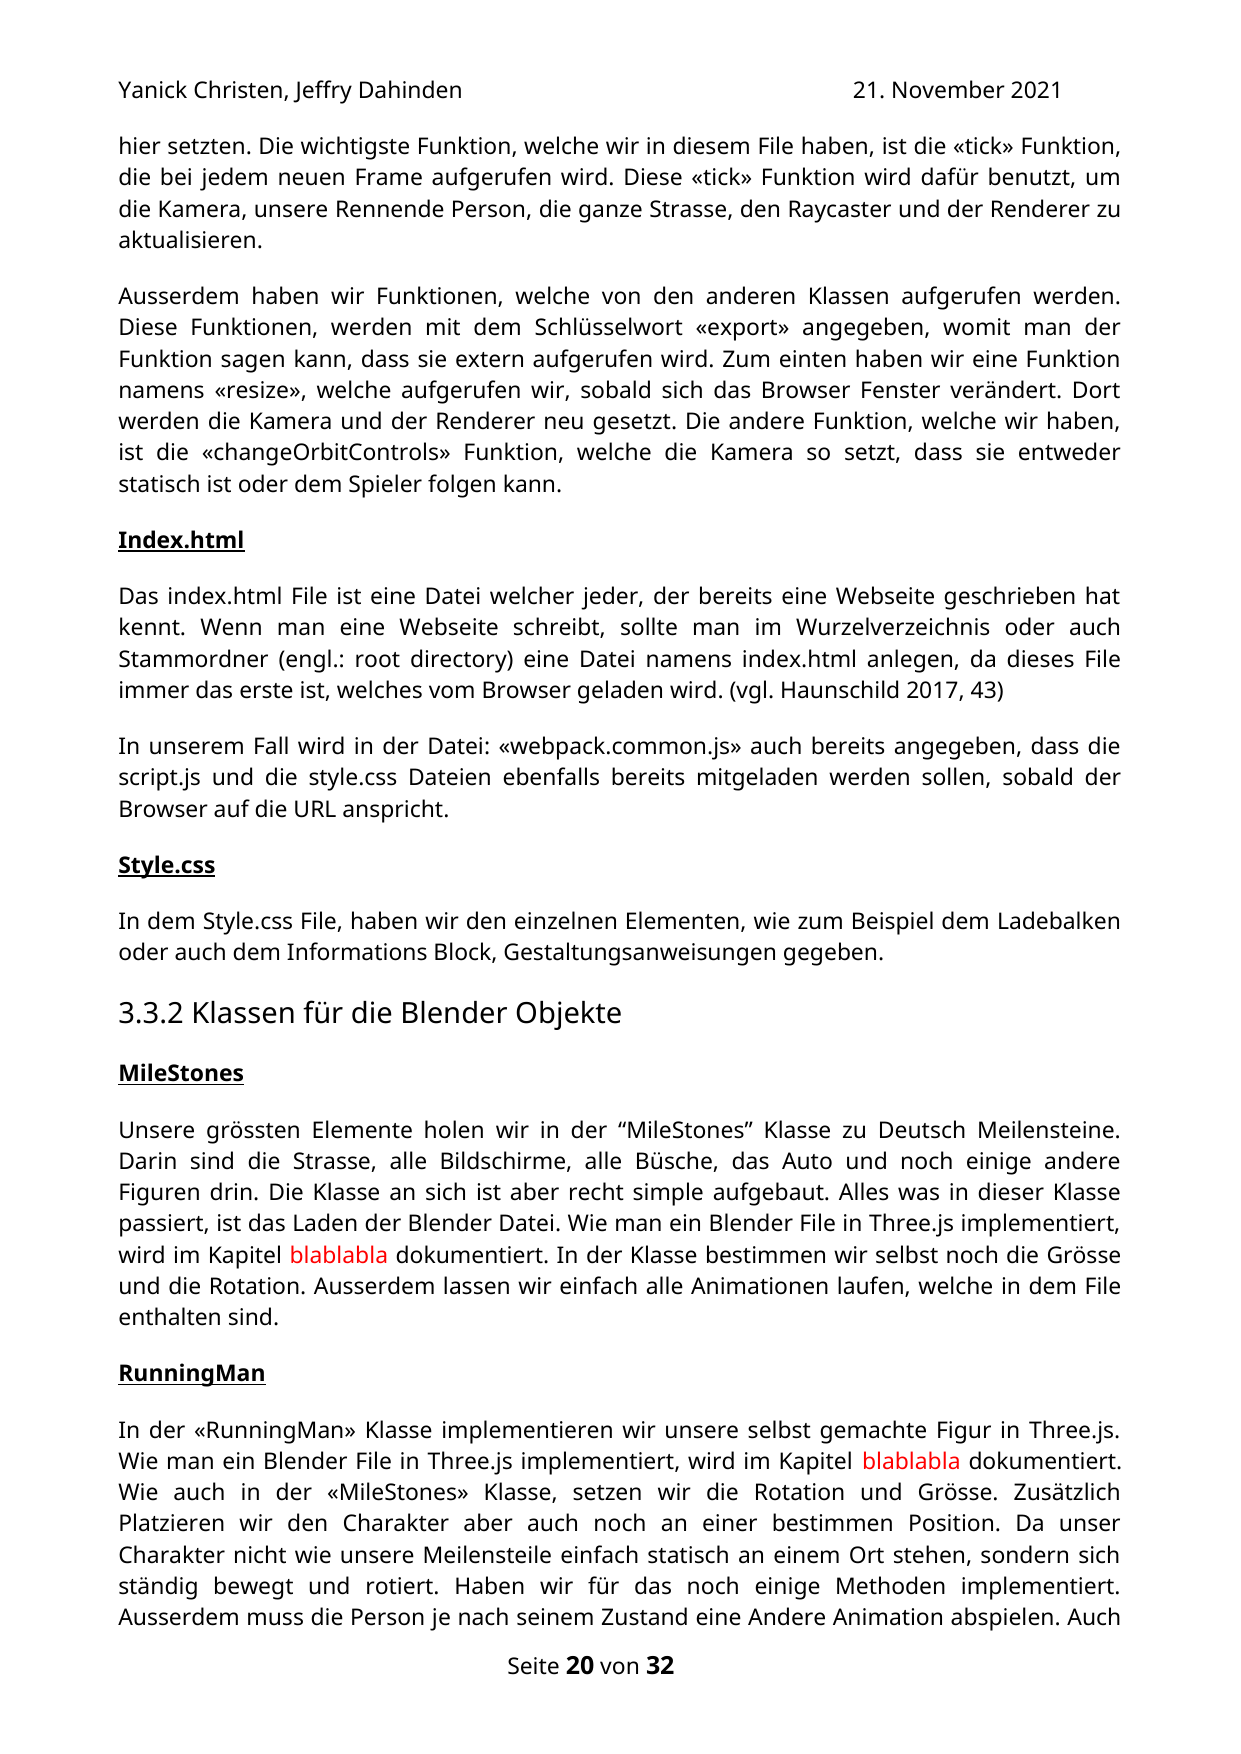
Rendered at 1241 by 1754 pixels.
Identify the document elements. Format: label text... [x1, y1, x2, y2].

text Ausserdem haben wir Funktionen, welche von den anderen Klassen aufgerufen werden. Diese Funktionen, werden mit dem Schlüsselwort «export» angegeben, womit man der Funktion sagen kann, dass sie extern aufgerufen wird. Zum einten haben wir eine Funktion namens «resize», welche aufgerufen wir, sobald sich das Browser Fenster verändert. Dort werden die Kamera und der Renderer neu gesetzt. Die andere Funktion, welche wir haben, ist die «changeOrbitControls» Funktion, welche die Kamera so setzt, dass sie entweder statisch ist oder dem Spieler folgen kann. [118, 280, 1122, 499]
text MileStones [118, 1057, 1122, 1088]
text Das index.html File ist eine Datei welcher jeder, der bereits eine Webseite geschrieben hat kennt. Wenn man eine Webseite schreibt, sollte man im Wurzelverzeichnis oder auch Stammordner (engl.: root directory) eine Datei namens index.html anlegen, da dieses File immer das erste ist, welches vom Browser geladen wird. (vgl. Haunschild 2017, 43) [118, 580, 1122, 705]
subtitle 3.3.2 Klassen für die Blender Objekte [118, 993, 1122, 1032]
text In unserem Fall wird in der Datei: «webpack.common.js» auch bereits angegeben, dass die script.js und die style.css Dateien ebenfalls bereits mitgeladen werden sollen, sobald der Browser auf die URL anspricht. [118, 730, 1122, 824]
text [118, 1413, 1122, 1632]
text In dem Style.css File, haben wir den einzelnen Elementen, wie zum Beispiel dem Ladebalken oder auch dem Informations Block, Gestaltungsanweisungen gegeben. [118, 905, 1122, 968]
text Index.html [118, 524, 1122, 555]
text RunningMan [118, 1357, 1122, 1388]
text Style.css [118, 849, 1122, 880]
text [118, 130, 1122, 255]
text Unsere grössten Elemente holen wir in der “MileStones” Klasse zu Deutsch Meilensteine. Darin sind die Strasse, alle Bildschirme, alle Büsche, das Auto und noch einige andere Figuren drin. Die Klasse an sich ist aber recht simple aufgebaut. Alles was in dieser Klasse passiert, ist das Laden der Blender Datei. Wie man ein Blender File in Three.js implementiert, wird im Kapitel blablabla dokumentiert. In der Klasse bestimmen wir selbst noch die Grösse und die Rotation. Ausserdem lassen wir einfach alle Animationen laufen, welche in dem File enthalten sind. [118, 1113, 1122, 1332]
